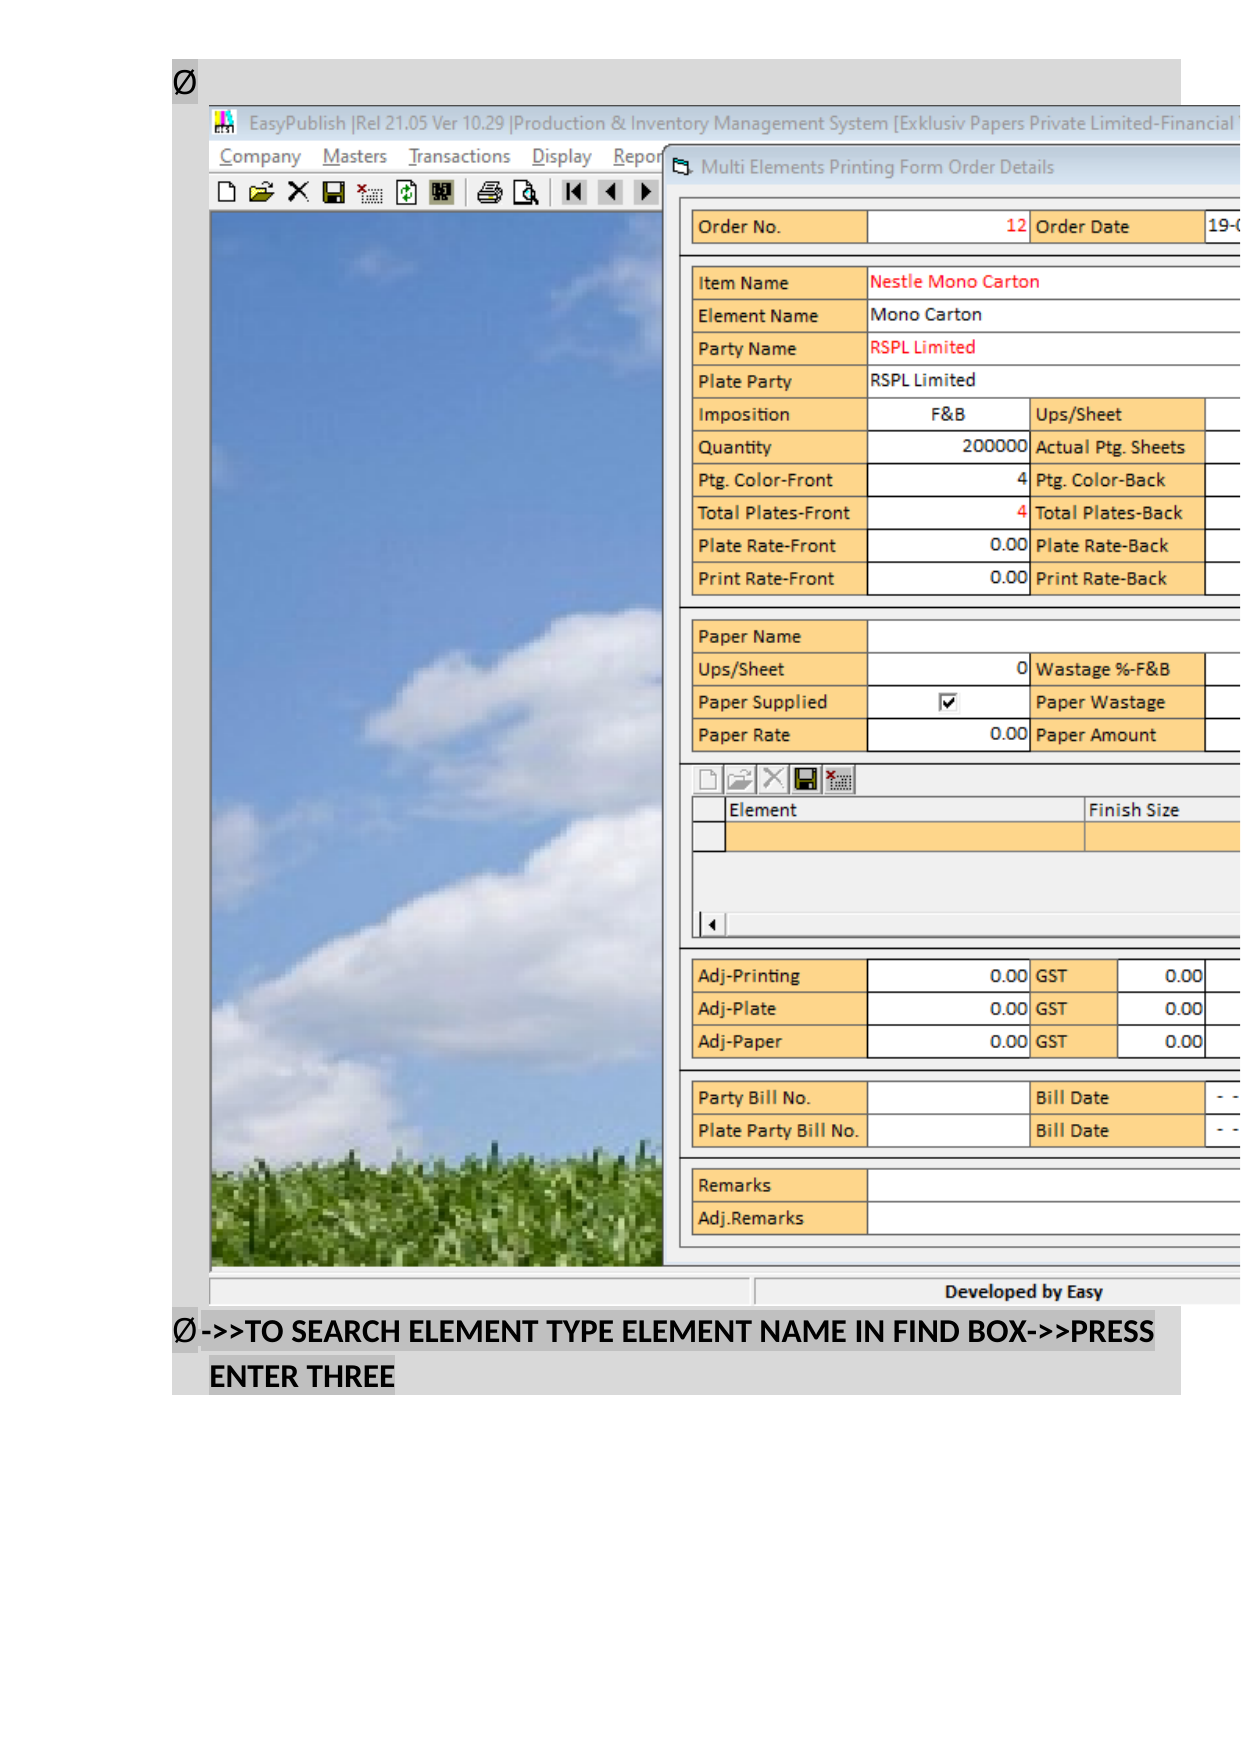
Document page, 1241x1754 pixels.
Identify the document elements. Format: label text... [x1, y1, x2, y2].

picture [209, 105, 1241, 1306]
list Ø ->>TO SEARCH ELEMENT TYPE ELEMENT NAME IN FIND BOX->>PRESS ENTER THREE [172, 1307, 1181, 1395]
